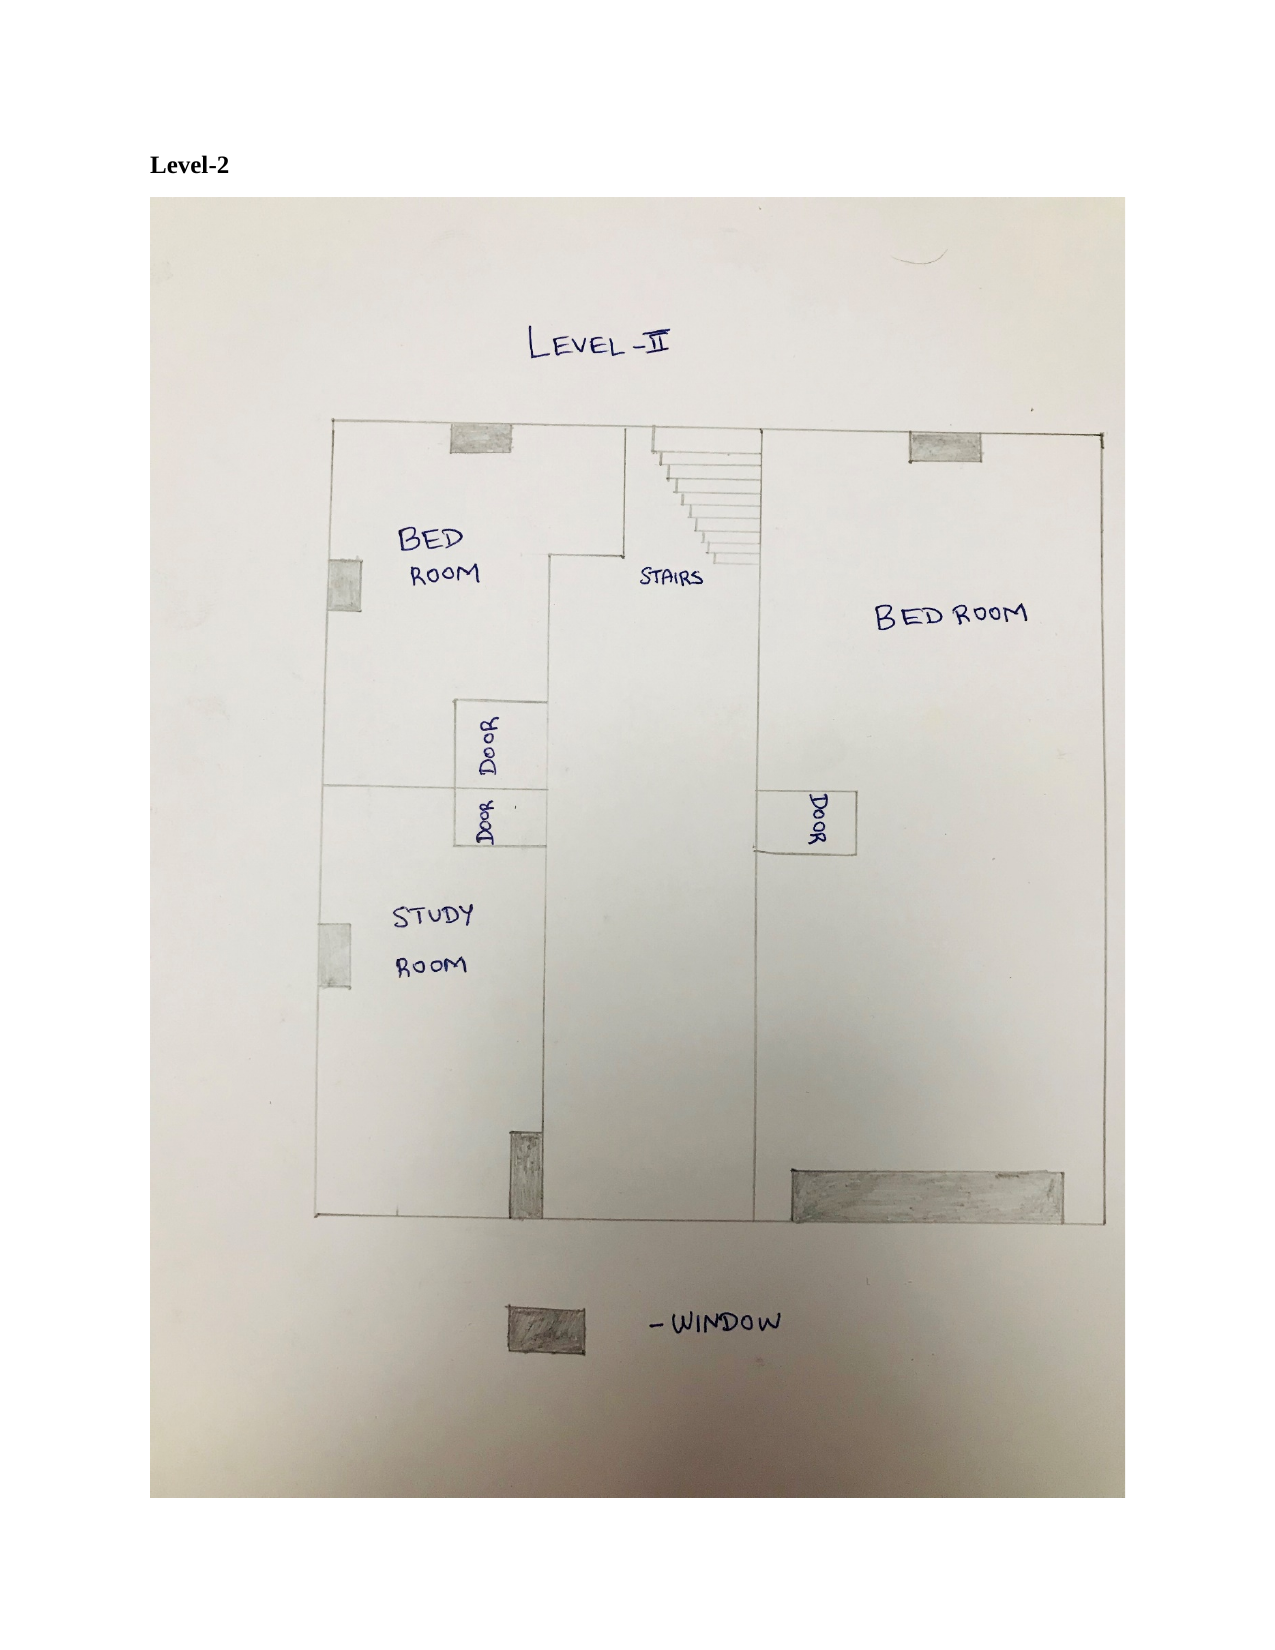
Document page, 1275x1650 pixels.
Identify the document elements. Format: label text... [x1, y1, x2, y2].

picture [150, 197, 1125, 1498]
text Level-2 [150, 150, 1125, 179]
